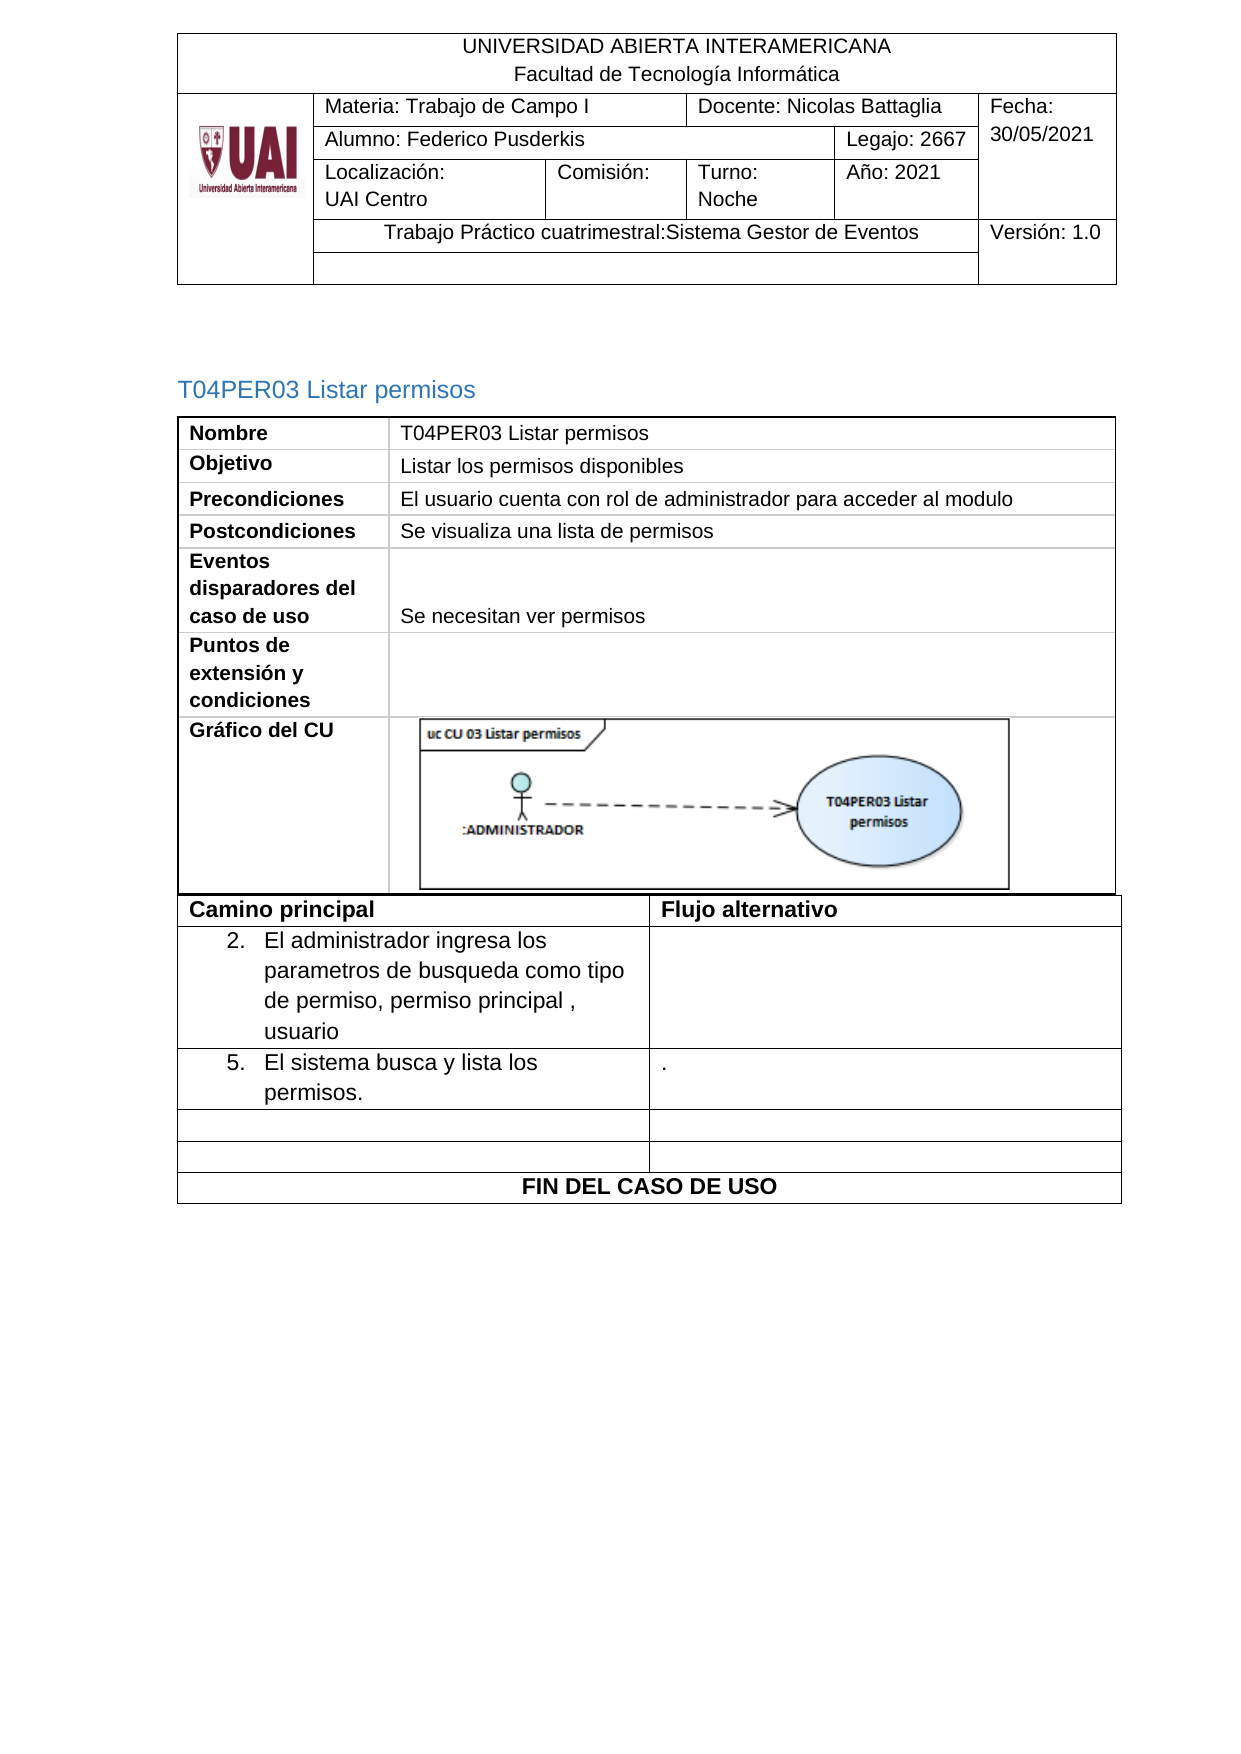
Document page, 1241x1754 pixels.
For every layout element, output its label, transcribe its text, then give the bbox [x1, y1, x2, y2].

table_cell [650, 927, 1121, 1048]
table_cell Se visualiza una lista de permisos [390, 516, 1115, 547]
picture [188, 117, 306, 198]
table_header Camino principal [178, 896, 649, 926]
table_cell Gráfico del CU [179, 718, 388, 893]
table_cell [390, 633, 1115, 716]
table_cell [650, 1142, 1121, 1172]
subtitle T04PER03 Listar permisos [177, 374, 1122, 403]
table_cell [650, 1110, 1121, 1141]
table_cell Postcondiciones [179, 516, 388, 547]
table_cell FIN DEL CASO DE USO [178, 1173, 1121, 1203]
table_cell Puntos de extensión y condiciones [179, 633, 388, 716]
table_cell . [650, 1049, 1121, 1109]
table_cell [178, 1110, 649, 1141]
table_cell El sistema busca y lista los permisos. [178, 1049, 649, 1109]
table_cell Precondiciones [179, 483, 388, 514]
table_cell Eventos disparadores del caso de uso [179, 549, 388, 632]
table_header Nombre [179, 418, 388, 449]
table_cell El usuario cuenta con rol de administrador para acceder al modulo [390, 483, 1115, 514]
table_cell Objetivo [179, 450, 388, 482]
table_header Flujo alternativo [650, 896, 1121, 926]
table_cell Se necesitan ver permisos [390, 549, 1115, 632]
table_cell El administrador ingresa los parametros de busqueda como tipo de permiso, permiso principal , usuario [178, 927, 649, 1048]
table_header T04PER03 Listar permisos [390, 418, 1115, 449]
table_cell Listar los permisos disponibles [390, 450, 1115, 482]
table_cell [390, 718, 1115, 893]
table_cell [178, 1142, 649, 1172]
